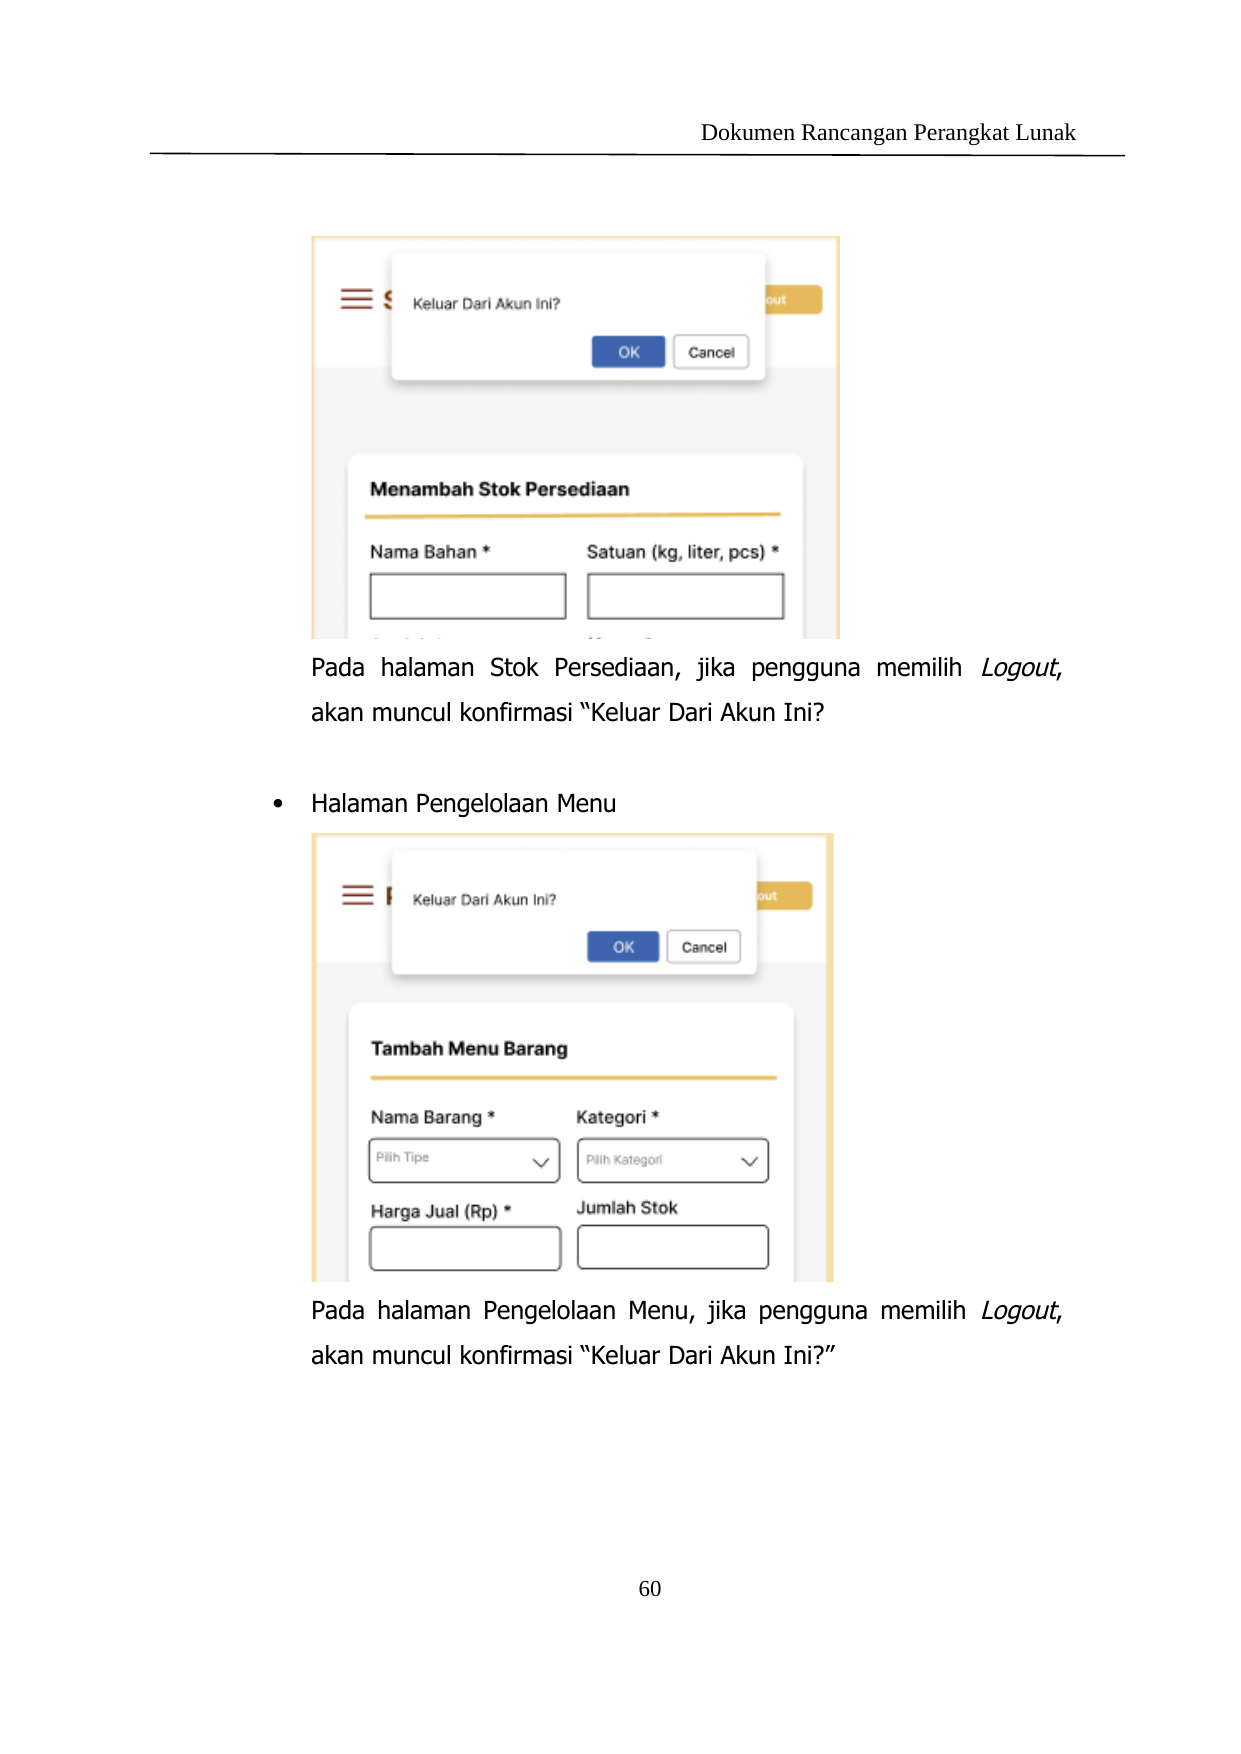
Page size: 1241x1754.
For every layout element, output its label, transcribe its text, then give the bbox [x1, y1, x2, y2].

picture [311, 833, 834, 1282]
text Pada halaman Pengelolaan Menu, jika pengguna memilih Logout, akan muncul konfirmasi “Keluar Dari Akun Ini?” [311, 1294, 1063, 1370]
list Halaman Pengelolaan Menu [274, 787, 1063, 818]
text Pada halaman Stok Persediaan, jika pengguna memilih Logout, akan muncul konfirmasi “Keluar Dari Akun Ini? [311, 651, 1063, 727]
picture [311, 236, 840, 639]
